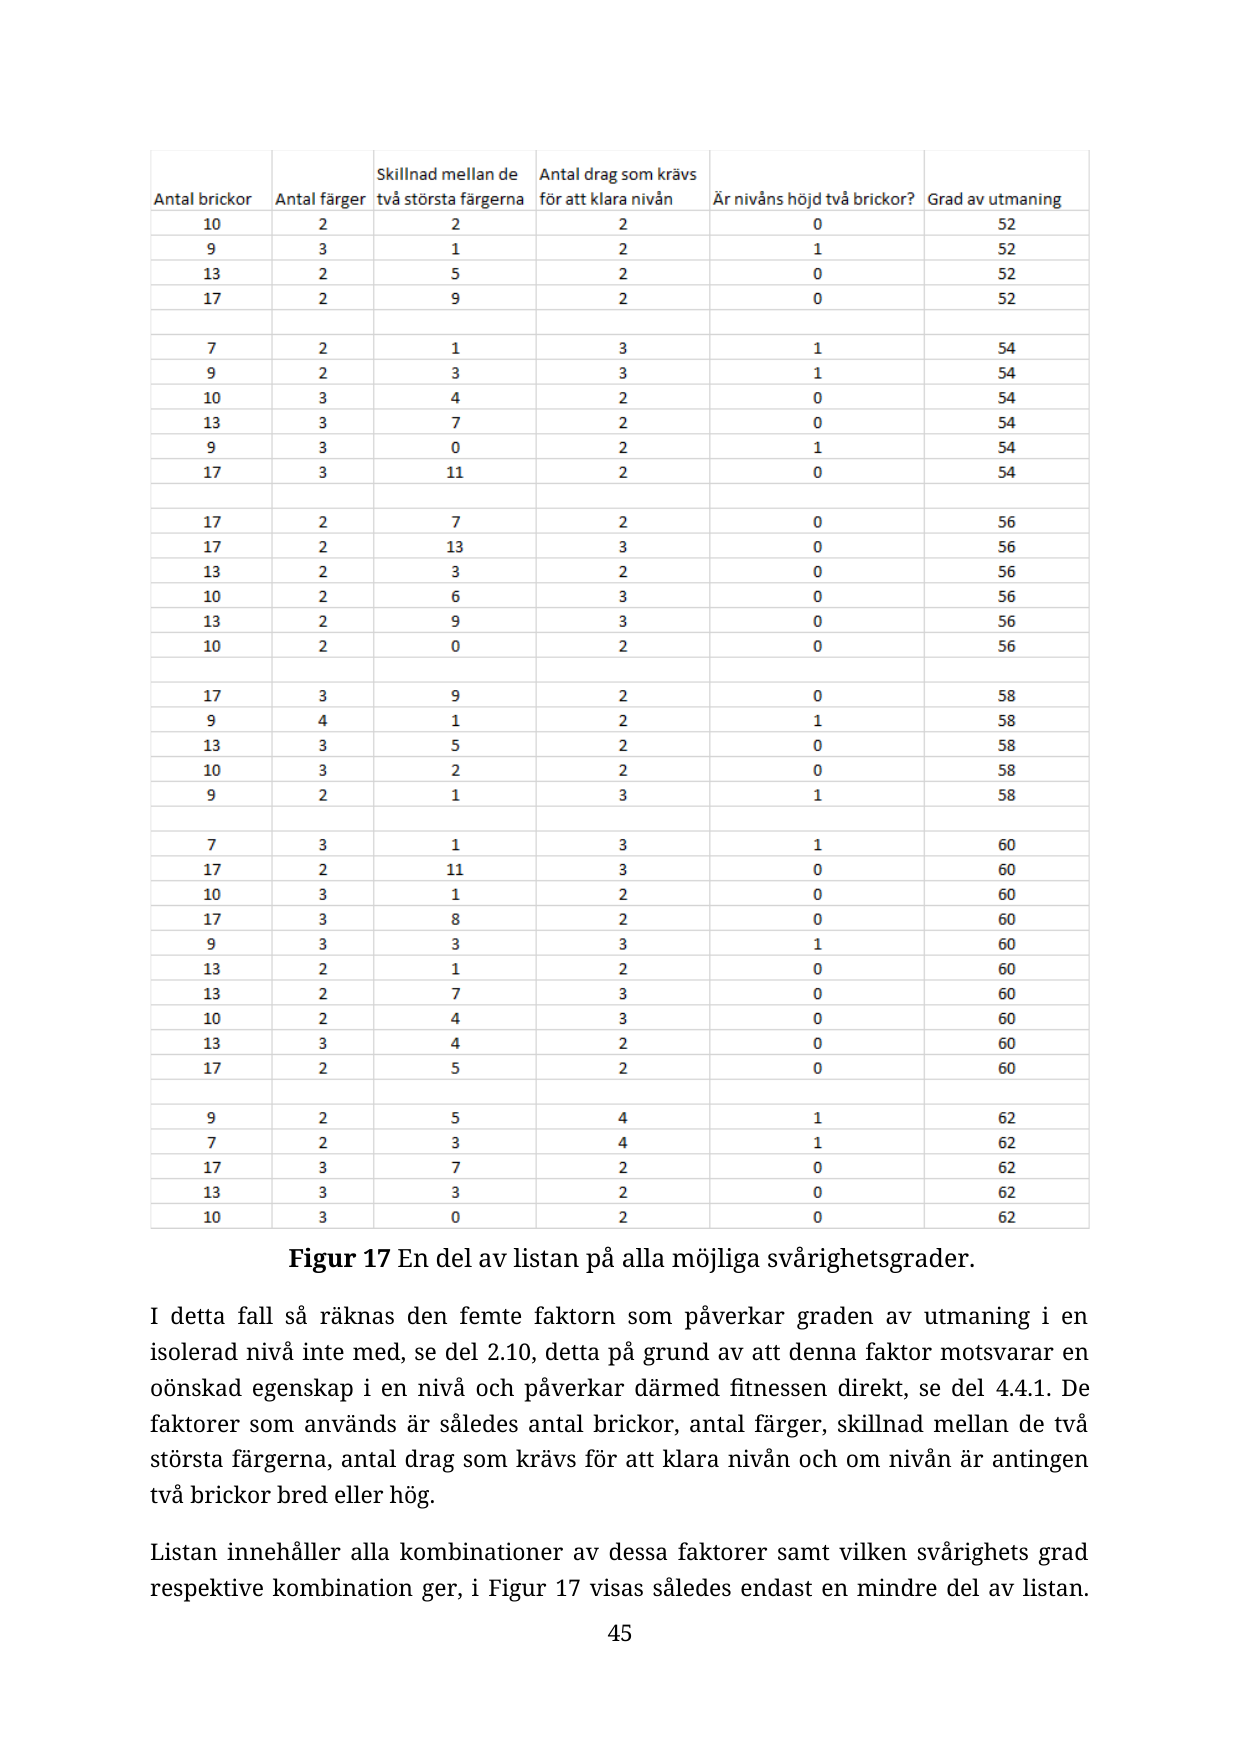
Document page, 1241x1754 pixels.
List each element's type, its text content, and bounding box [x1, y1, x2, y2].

list Figur 17 En del av listan på alla möjliga svårighetsgrader. [174, 1241, 1090, 1275]
text I detta fall så räknas den femte faktorn som påverkar graden av utmaning i en isolerad nivå inte med, se del 2.10, detta på grund av att denna faktor motsvarar en oönskad egenskap i en nivå och påverkar därmed fitnessen direkt, se del 4.4.1. De faktorer som används är således antal brickor, antal färger, skillnad mellan de två största färgerna, antal drag som krävs för att klara nivån och om nivån är antingen två brickor bred eller hög. [150, 1300, 1090, 1511]
picture [150, 150, 1090, 1229]
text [150, 1536, 1090, 1603]
